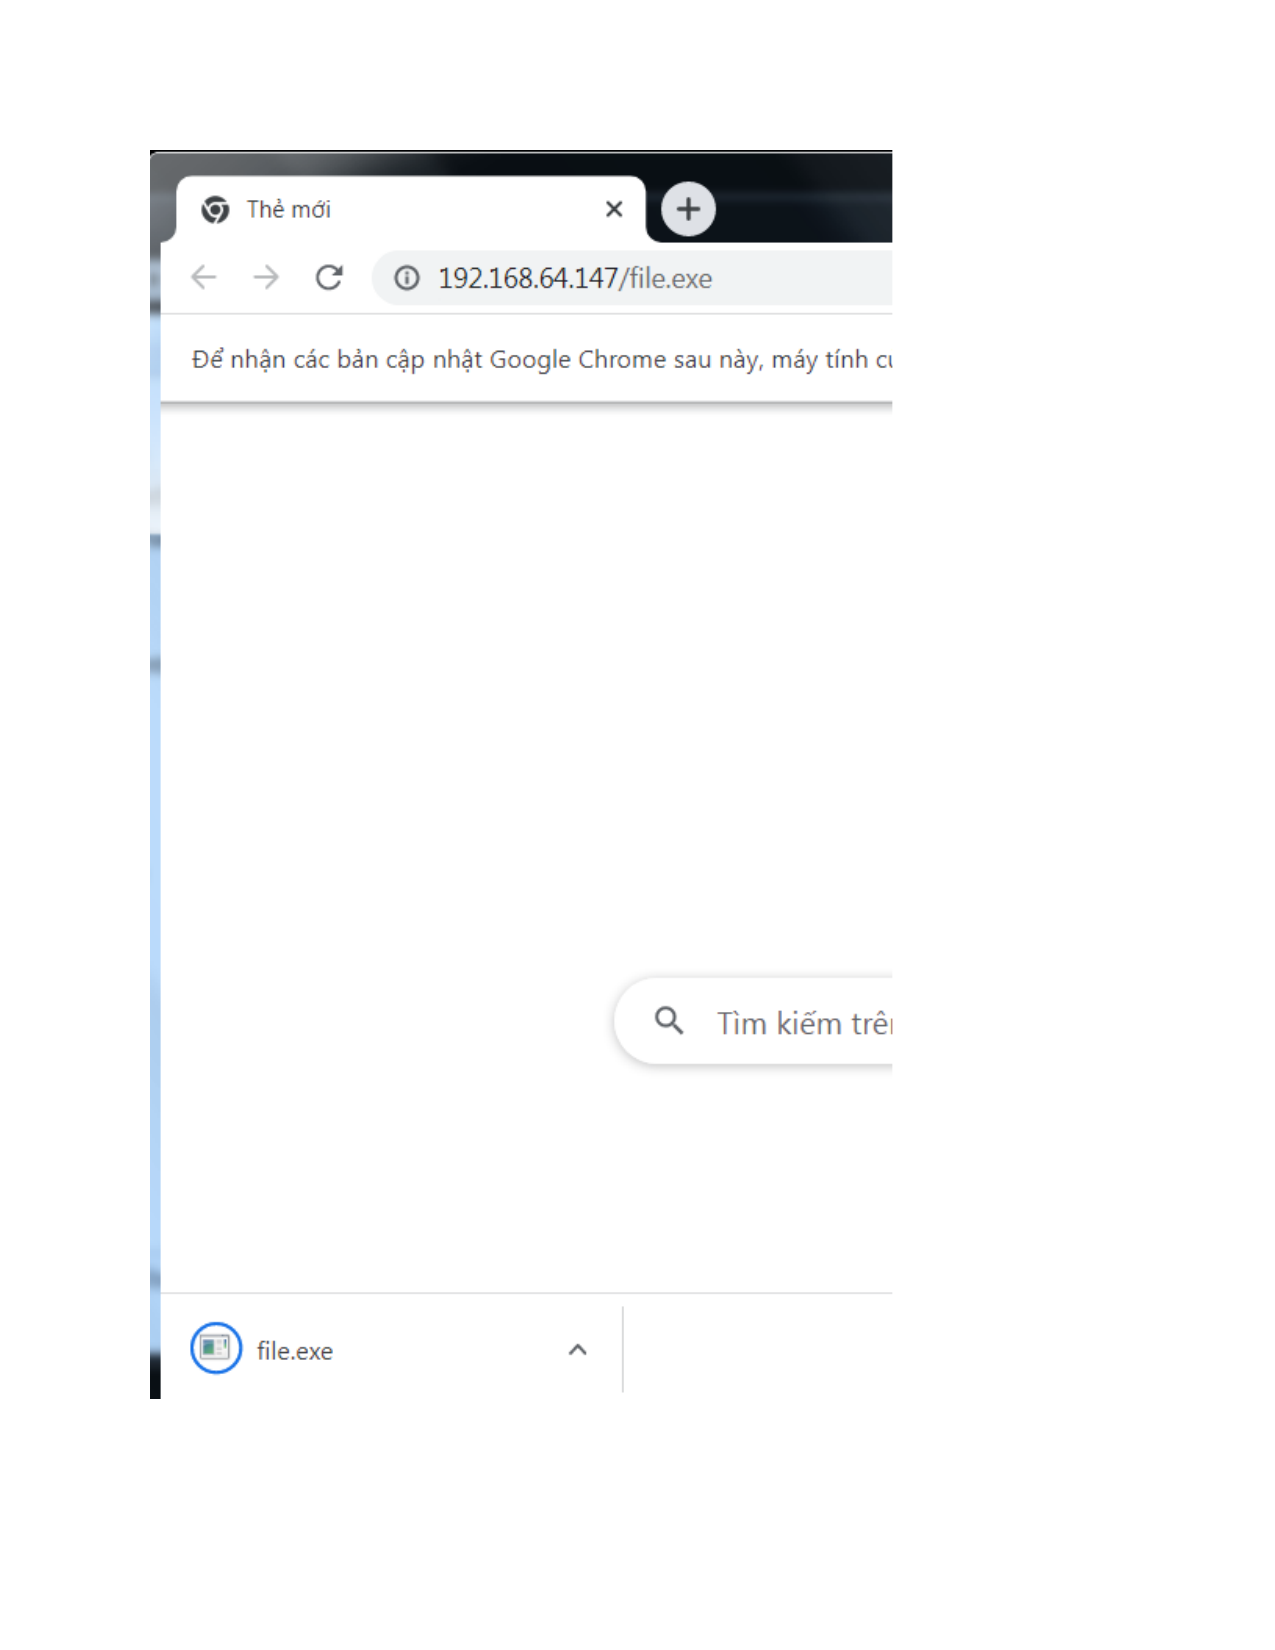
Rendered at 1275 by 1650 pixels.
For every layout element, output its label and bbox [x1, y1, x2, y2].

picture [150, 150, 893, 1399]
